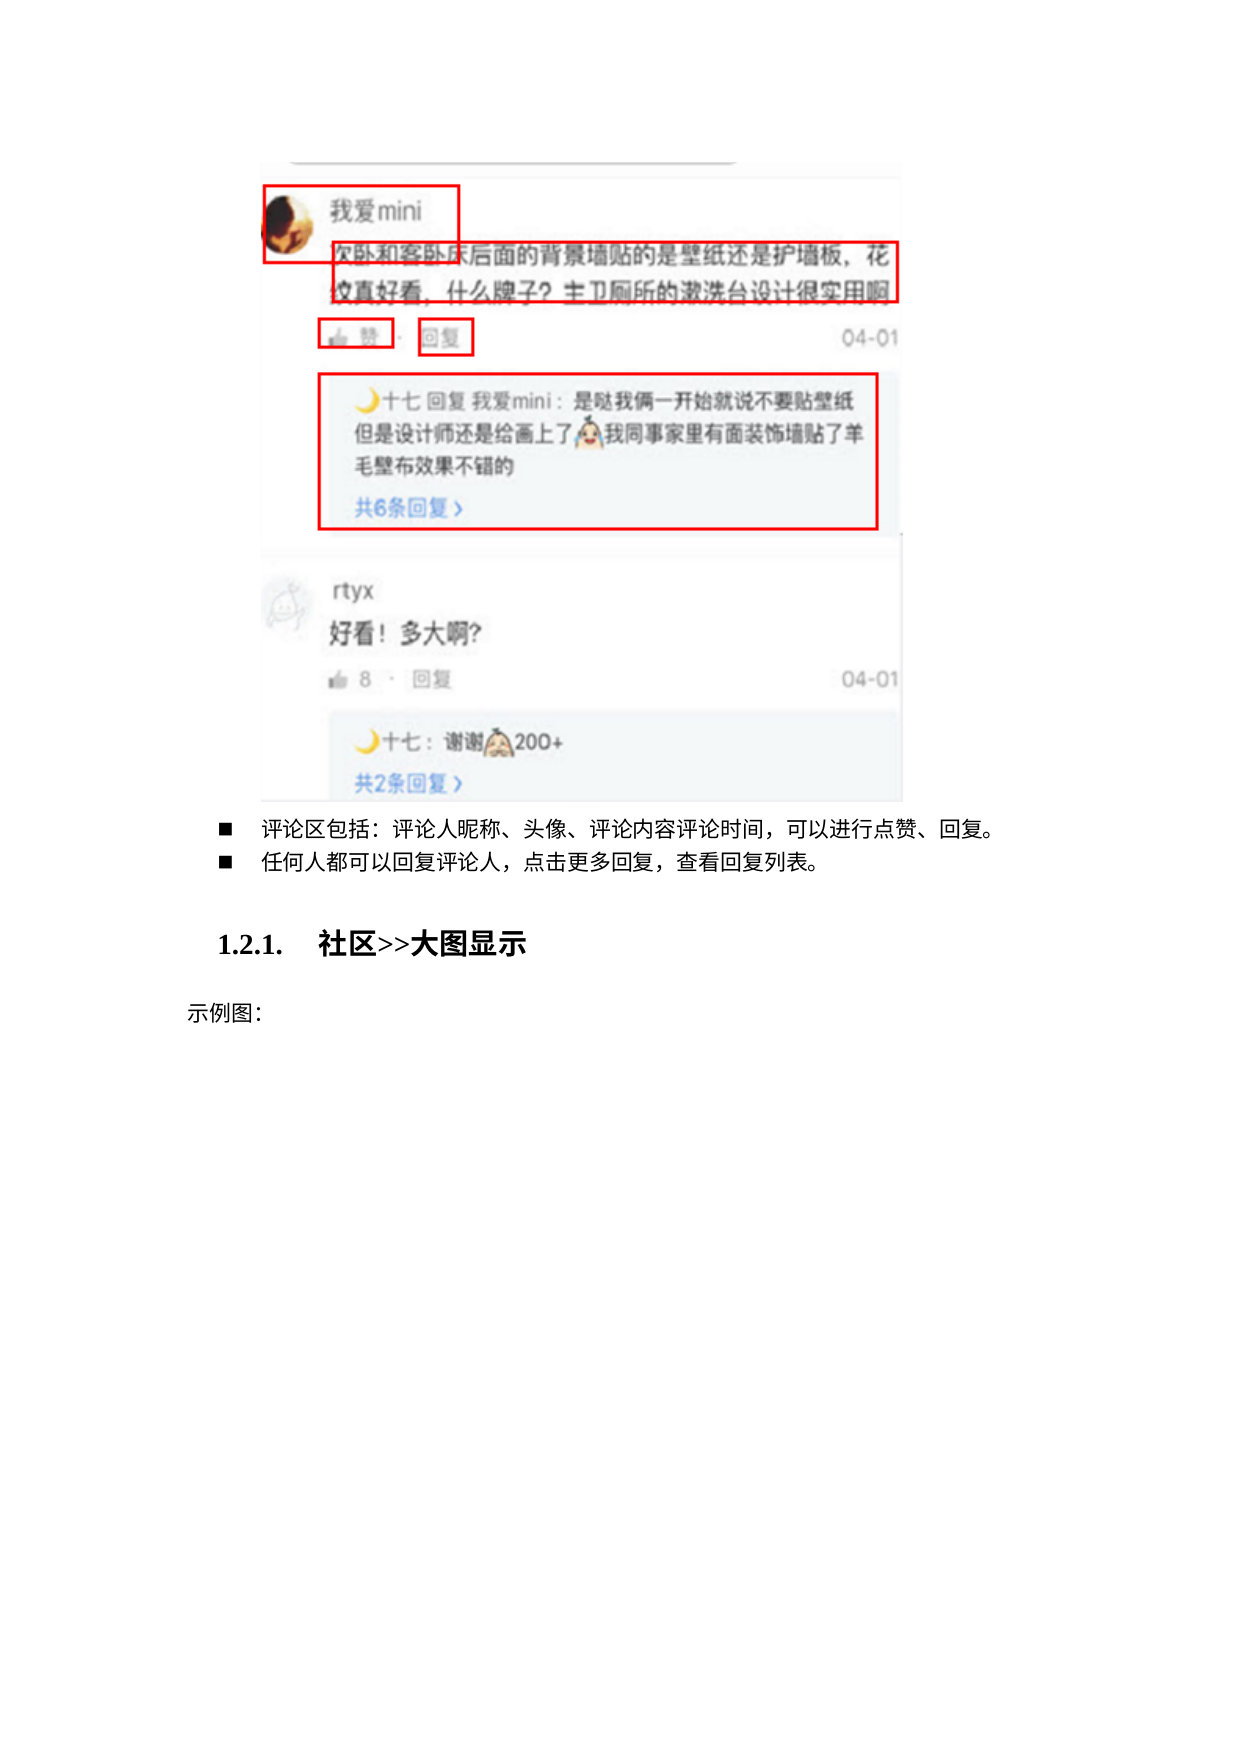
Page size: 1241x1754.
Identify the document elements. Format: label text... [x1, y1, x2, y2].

text 示例图： [187, 996, 1053, 1028]
picture [260, 162, 904, 802]
list 任何人都可以回复评论人，点击更多回复，查看回复列表。 [217, 844, 1053, 877]
list 评论区包括：评论人昵称、头像、评论内容评论时间，可以进行点赞、回复。 [217, 812, 1053, 844]
subtitle 社区>>大图显示 [217, 909, 1053, 974]
